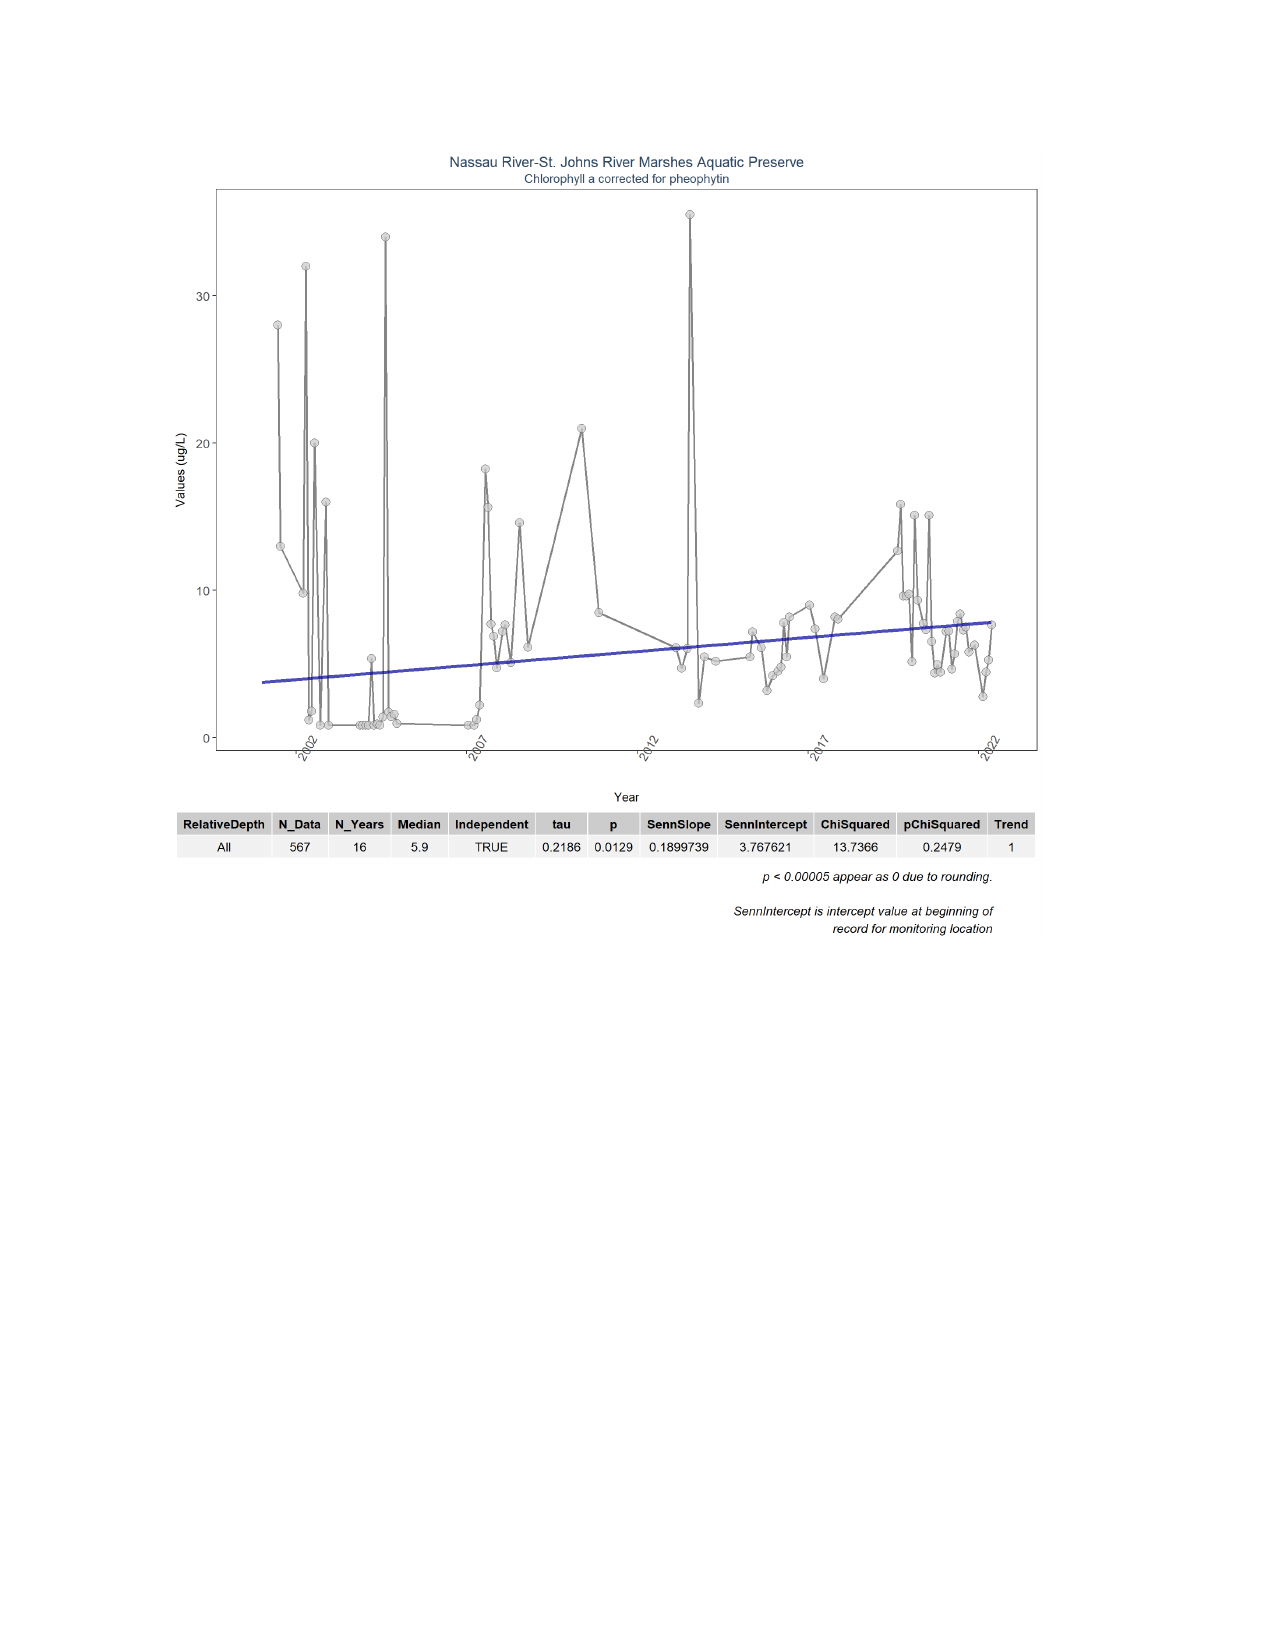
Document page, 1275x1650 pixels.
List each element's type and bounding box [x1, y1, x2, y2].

picture [168, 150, 1044, 938]
